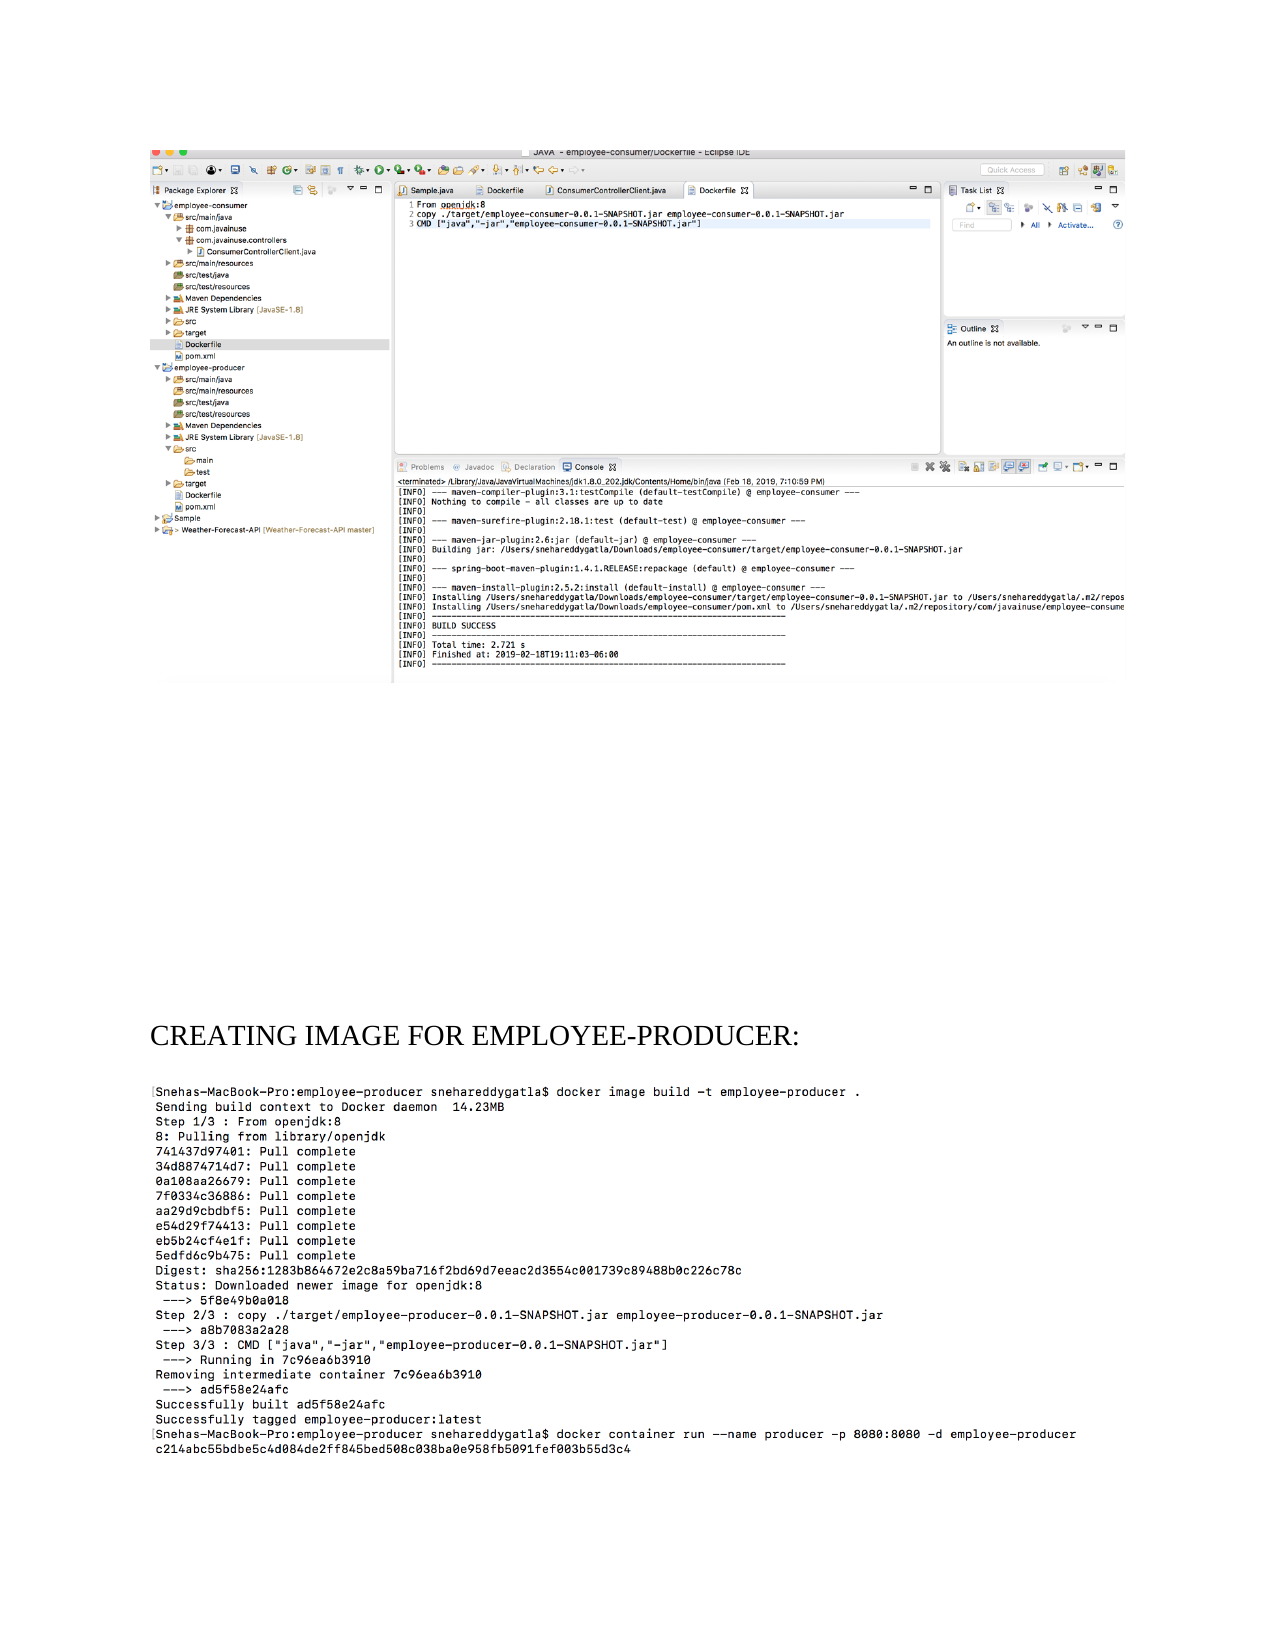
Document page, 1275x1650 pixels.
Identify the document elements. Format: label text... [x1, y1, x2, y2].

picture [150, 1085, 1125, 1455]
picture [150, 150, 1125, 683]
text CREATING IMAGE FOR EMPLOYEE-PRODUCER: [150, 1018, 1125, 1051]
